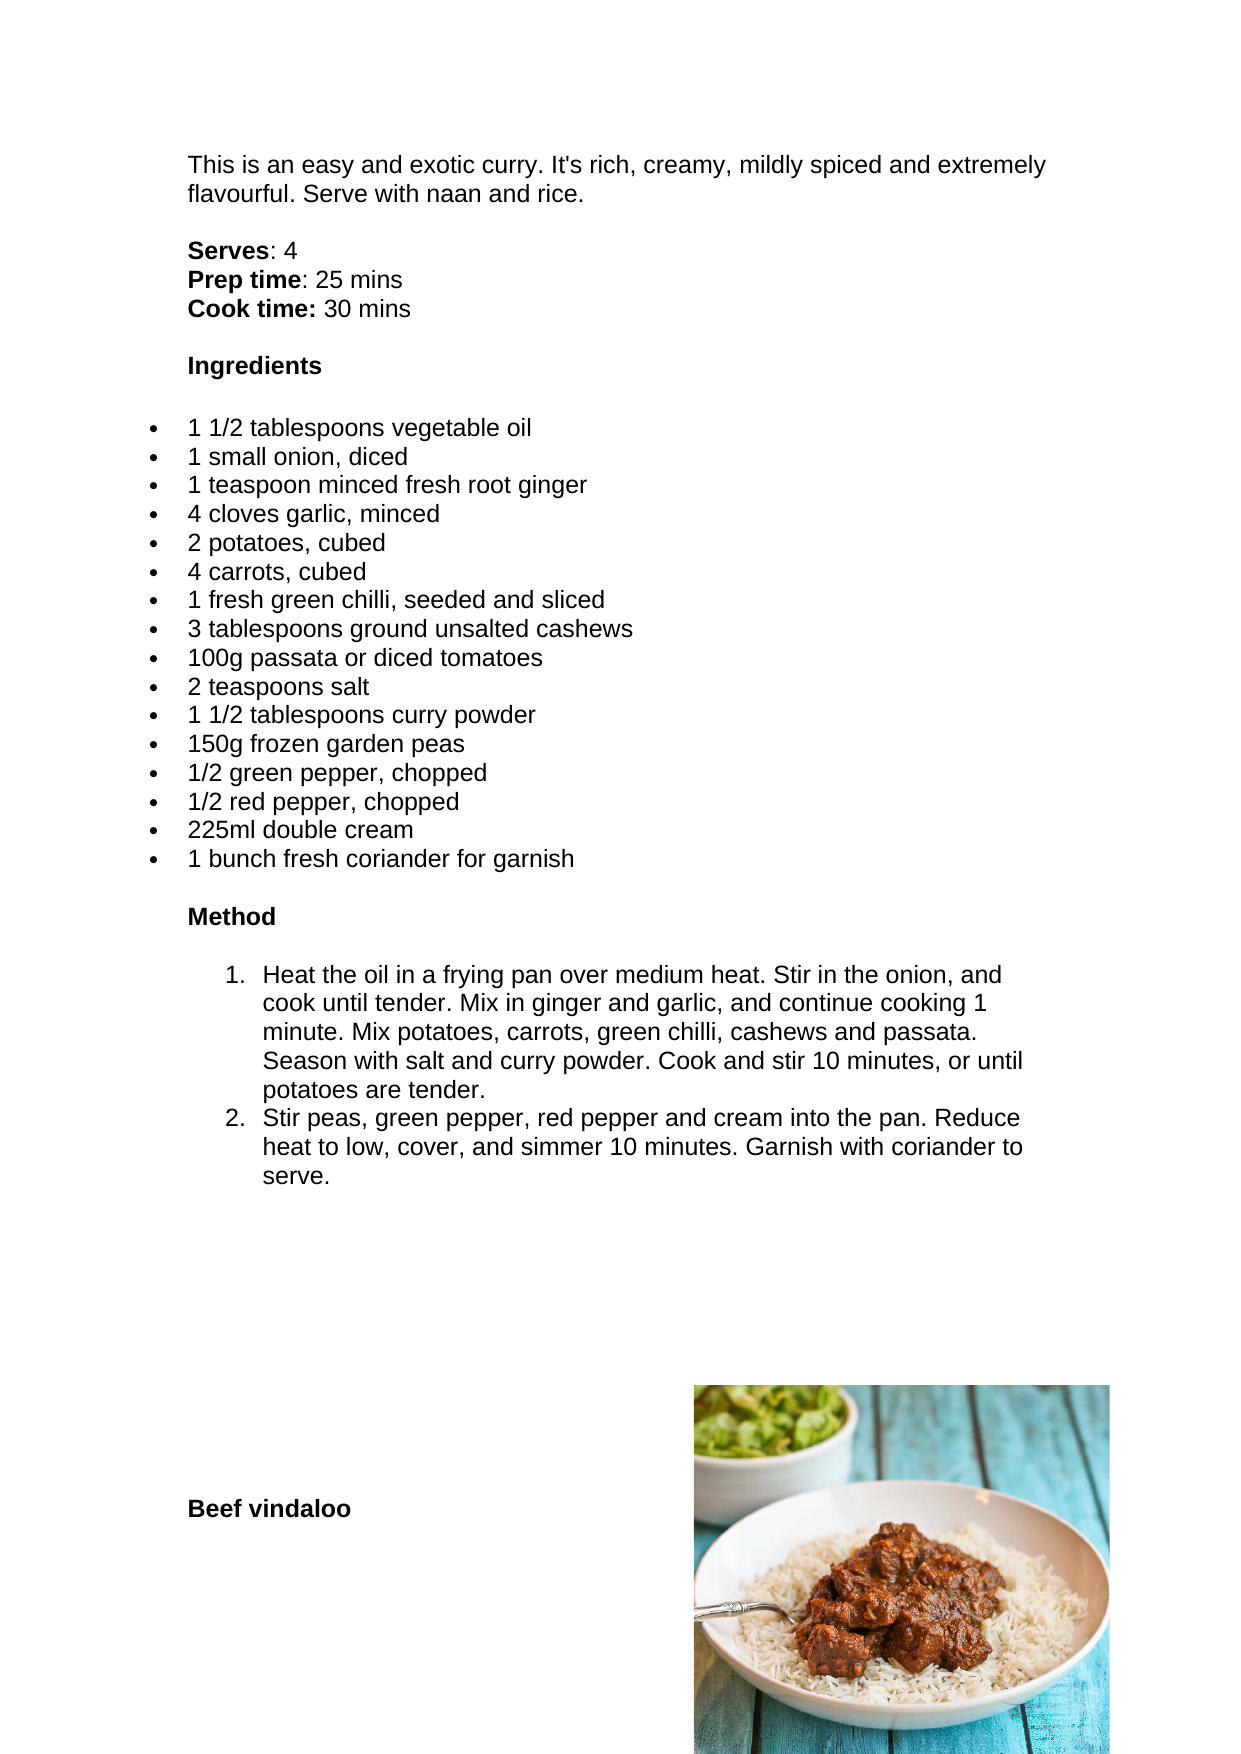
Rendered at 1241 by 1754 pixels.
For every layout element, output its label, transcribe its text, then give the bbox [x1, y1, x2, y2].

list 100g passata or diced tomatoes [150, 643, 1053, 672]
text Prep time: 25 mins [187, 265, 1053, 294]
list 225ml double cream [150, 816, 1053, 844]
list 1/2 green pepper, chopped [150, 758, 1053, 787]
picture [693, 1385, 1110, 1754]
subtitle Ingredients [187, 351, 1053, 413]
list 2 teaspoons salt [150, 672, 1053, 701]
list 1/2 red pepper, chopped [150, 787, 1053, 816]
list 1 teaspoon minced fresh root ginger [150, 471, 1053, 499]
list 150g frozen garden peas [150, 729, 1053, 758]
text This is an easy and exotic curry. It's rich, creamy, mildly spiced and extremely flavourful. Serve with naan and rice. [585, 150, 1053, 207]
list 4 carrots, cubed [150, 557, 1053, 586]
subtitle Beef vindaloo [187, 1494, 693, 1522]
list 3 tablespoons ground unsalted cashews [150, 614, 1053, 643]
list Heat the oil in a frying pan over medium heat. Stir in the onion, and cook until tender. Mix in ginger and garlic, and continue cooking 1 minute. Mix potatoes, carrots, green chilli, cashews and passata. Season with salt and curry powder. Cook and stir 10 minutes, or until potatoes are tender. [225, 960, 1053, 1103]
list 2 potatoes, cubed [150, 528, 1053, 557]
list Stir peas, green pepper, red pepper and cream into the pan. Reduce heat to low, cover, and simmer 10 minutes. Garnish with coriander to serve. [225, 1103, 1053, 1190]
subtitle Method [187, 902, 1053, 931]
text Cook time: 30 mins [187, 294, 1053, 322]
list 1 1/2 tablespoons curry powder [150, 701, 1053, 729]
list 1 fresh green chilli, seeded and sliced [150, 586, 1053, 614]
list 4 cloves garlic, minced [150, 499, 1053, 528]
list 1 bunch fresh coriander for garnish [150, 844, 1053, 873]
list 1 small onion, diced [150, 442, 1053, 471]
list 1 1/2 tablespoons vegetable oil [150, 413, 1053, 442]
subtitle Serves: 4 [187, 236, 1053, 265]
